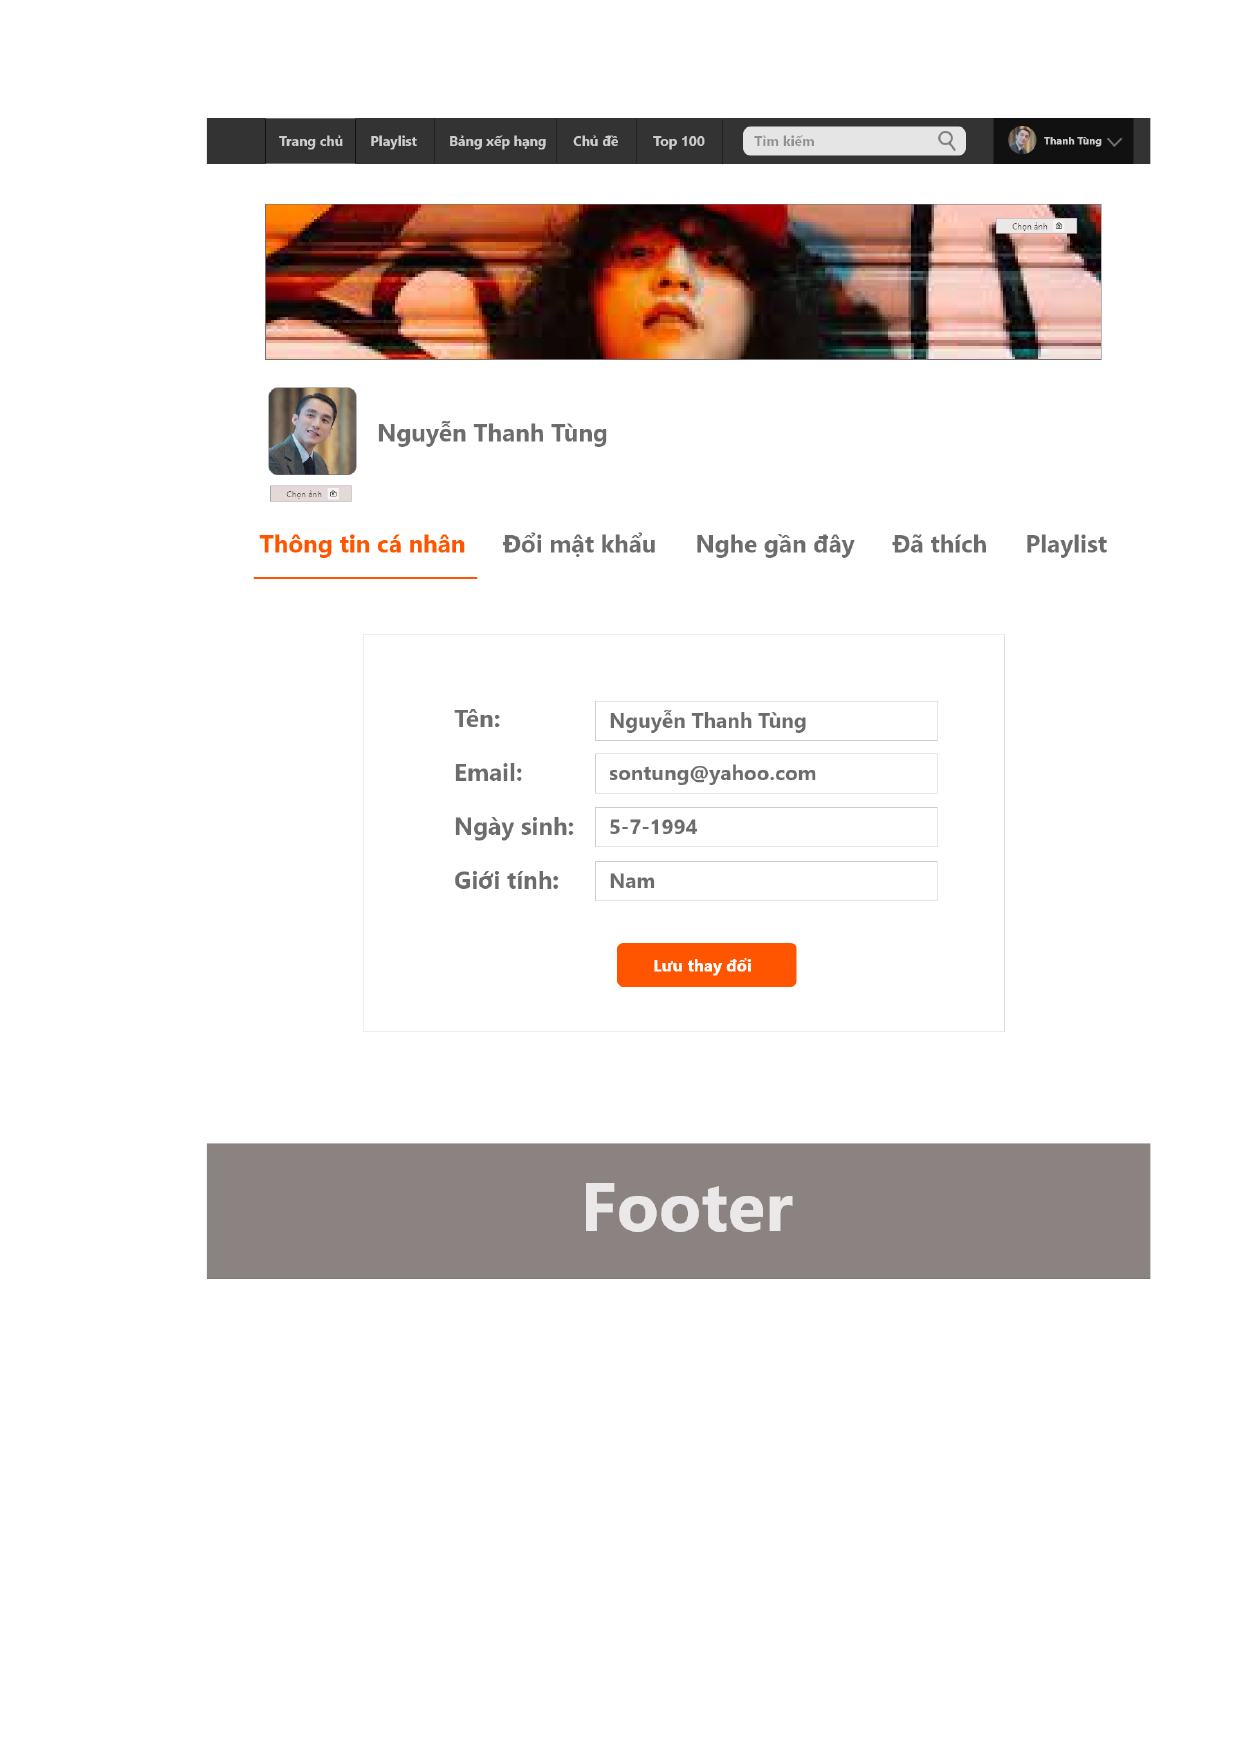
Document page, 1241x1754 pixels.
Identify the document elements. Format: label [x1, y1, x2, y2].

picture [206, 118, 1151, 1279]
